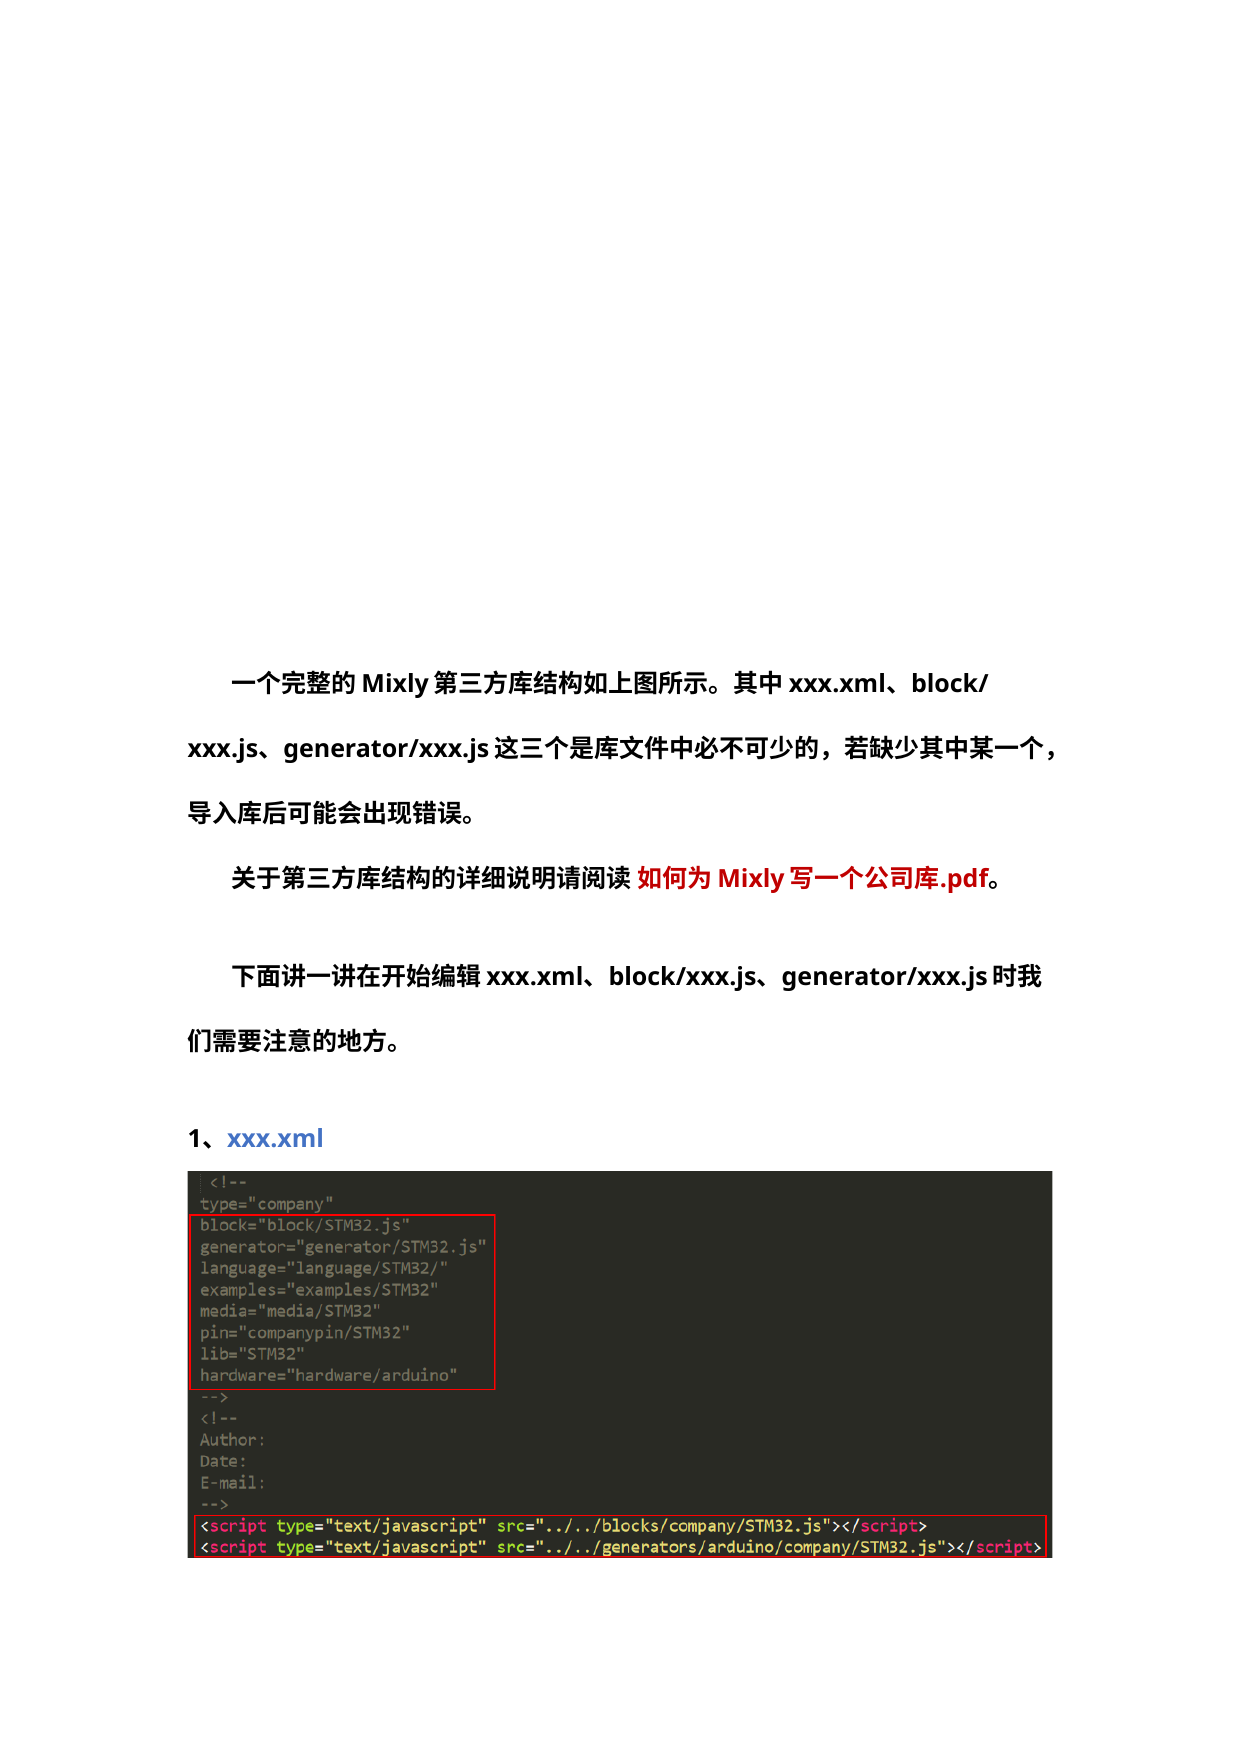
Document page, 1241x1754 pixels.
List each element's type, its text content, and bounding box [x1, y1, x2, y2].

list 下面讲一讲在开始编辑xxx.xml、block/xxx.js、generator/xxx.js时我们需要注意的地方。 [187, 942, 1053, 1072]
picture [187, 1171, 1053, 1558]
list 一个完整的Mixly第三方库结构如上图所示。其中xxx.xml、block/xxx.js、generator/xxx.js这三个是库文件中必不可少的，若缺少其中某一个，导入库后可能会出现错误。 [187, 649, 1053, 844]
list 关于第三方库结构的详细说明请阅读 如何为Mixly写一个公司库.pdf。 [187, 844, 1053, 909]
list xxx.xml [187, 1104, 1053, 1169]
